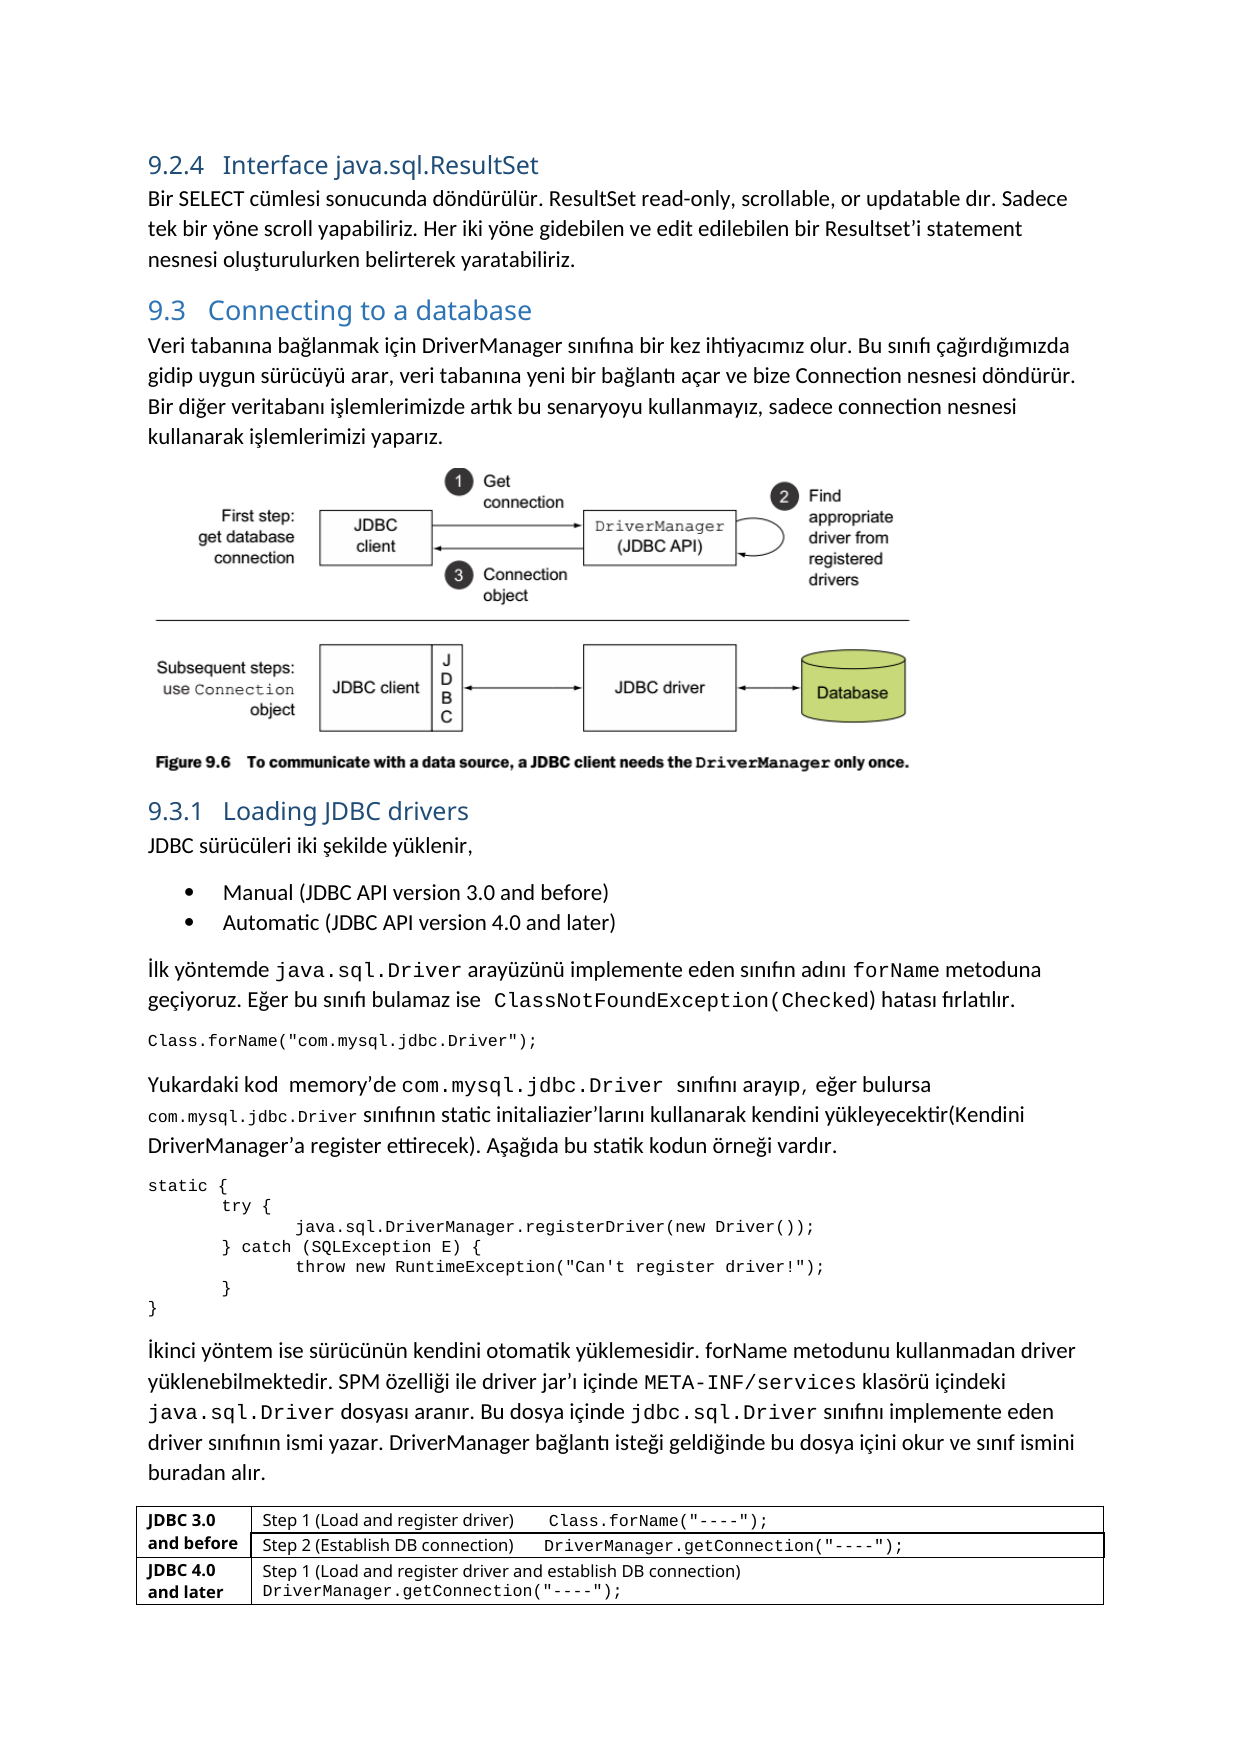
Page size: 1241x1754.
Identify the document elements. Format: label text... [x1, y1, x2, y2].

text İkinci yöntem ise sürücünün kendini otomatik yüklemesidir. forName metodunu kullanmadan driver yüklenebilmektedir. SPM özelliği ile driver jar’ı içinde META-INF/services klasörü içindeki java.sql.Driver dosyası aranır. Bu dosya içinde jdbc.sql.Driver sınıfını implemente eden driver sınıfının ismi yazar. DriverManager bağlantı isteği geldiğinde bu dosya içini okur ve sınıf ismini buradan alır. [148, 1337, 1093, 1487]
text Yukardaki kod memory’de com.mysql.jdbc.Driver sınıfını arayıp, eğer bulursa com.mysql.jdbc.Driver sınıfının static initaliazier’larını kullanarak kendini yükleyecektir(Kendini DriverManager’a register ettirecek). Aşağıda bu statik kodun örneği vardır. [148, 1070, 1093, 1159]
subtitle Connecting to a database [148, 292, 1093, 328]
subtitle Interface java.sql.ResultSet [148, 148, 1093, 182]
text Bir SELECT cümlesi sonucunda döndürülür. ResultSet read-only, scrollable, or updatable dır. Sadece tek bir yöne scroll yapabiliriz. Her iki yöne gidebilen ve edit edilebilen bir Resultset’i statement nesnesi oluşturulurken belirterek yaratabiliriz. [148, 184, 1093, 273]
text İlk yöntemde java.sql.Driver arayüzünü implemente eden sınıfın adını forName metoduna geçiyoruz. Eğer bu sınıfı bulamaz ise ClassNotFoundException(Checked) hatası fırlatılır. [148, 955, 1093, 1014]
table_cell JDBC 4.0 and later [137, 1558, 251, 1604]
picture [147, 468, 917, 776]
table_cell Step 1 (Load and register driver and establish DB connection) DriverManager.getConnection("----"); [252, 1558, 1103, 1604]
text JDBC sürücüleri iki şekilde yüklenir, [148, 831, 1093, 859]
table_header Step 1 (Load and register driver) Class.forName("----"); [252, 1507, 1103, 1532]
table_cell Step 2 (Establish DB connection) DriverManager.getConnection("----"); [252, 1534, 1103, 1557]
subtitle Loading JDBC drivers [148, 794, 1093, 828]
text Class.forName("com.mysql.jdbc.Driver"); [148, 1033, 1093, 1052]
text Veri tabanına bağlanmak için DriverManager sınıfına bir kez ihtiyacımız olur. Bu sınıfı çağırdığımızda gidip uygun sürücüyü arar, veri tabanına yeni bir bağlantı açar ve bize Connection nesnesi döndürür. Bir diğer veritabanı işlemlerimizde artık bu senaryoyu kullanmayız, sadece connection nesnesi kullanarak işlemlerimizi yaparız. [148, 331, 1093, 450]
text static { try { java.sql.DriverManager.registerDriver(new Driver()); } catch (SQLException E) { throw new RuntimeException("Can't register driver!"); } } [148, 1178, 1093, 1318]
table_header JDBC 3.0 and before [137, 1507, 251, 1557]
list Automatic (JDBC API version 4.0 and later) [185, 908, 1093, 936]
list Manual (JDBC API version 3.0 and before) [185, 878, 1093, 906]
